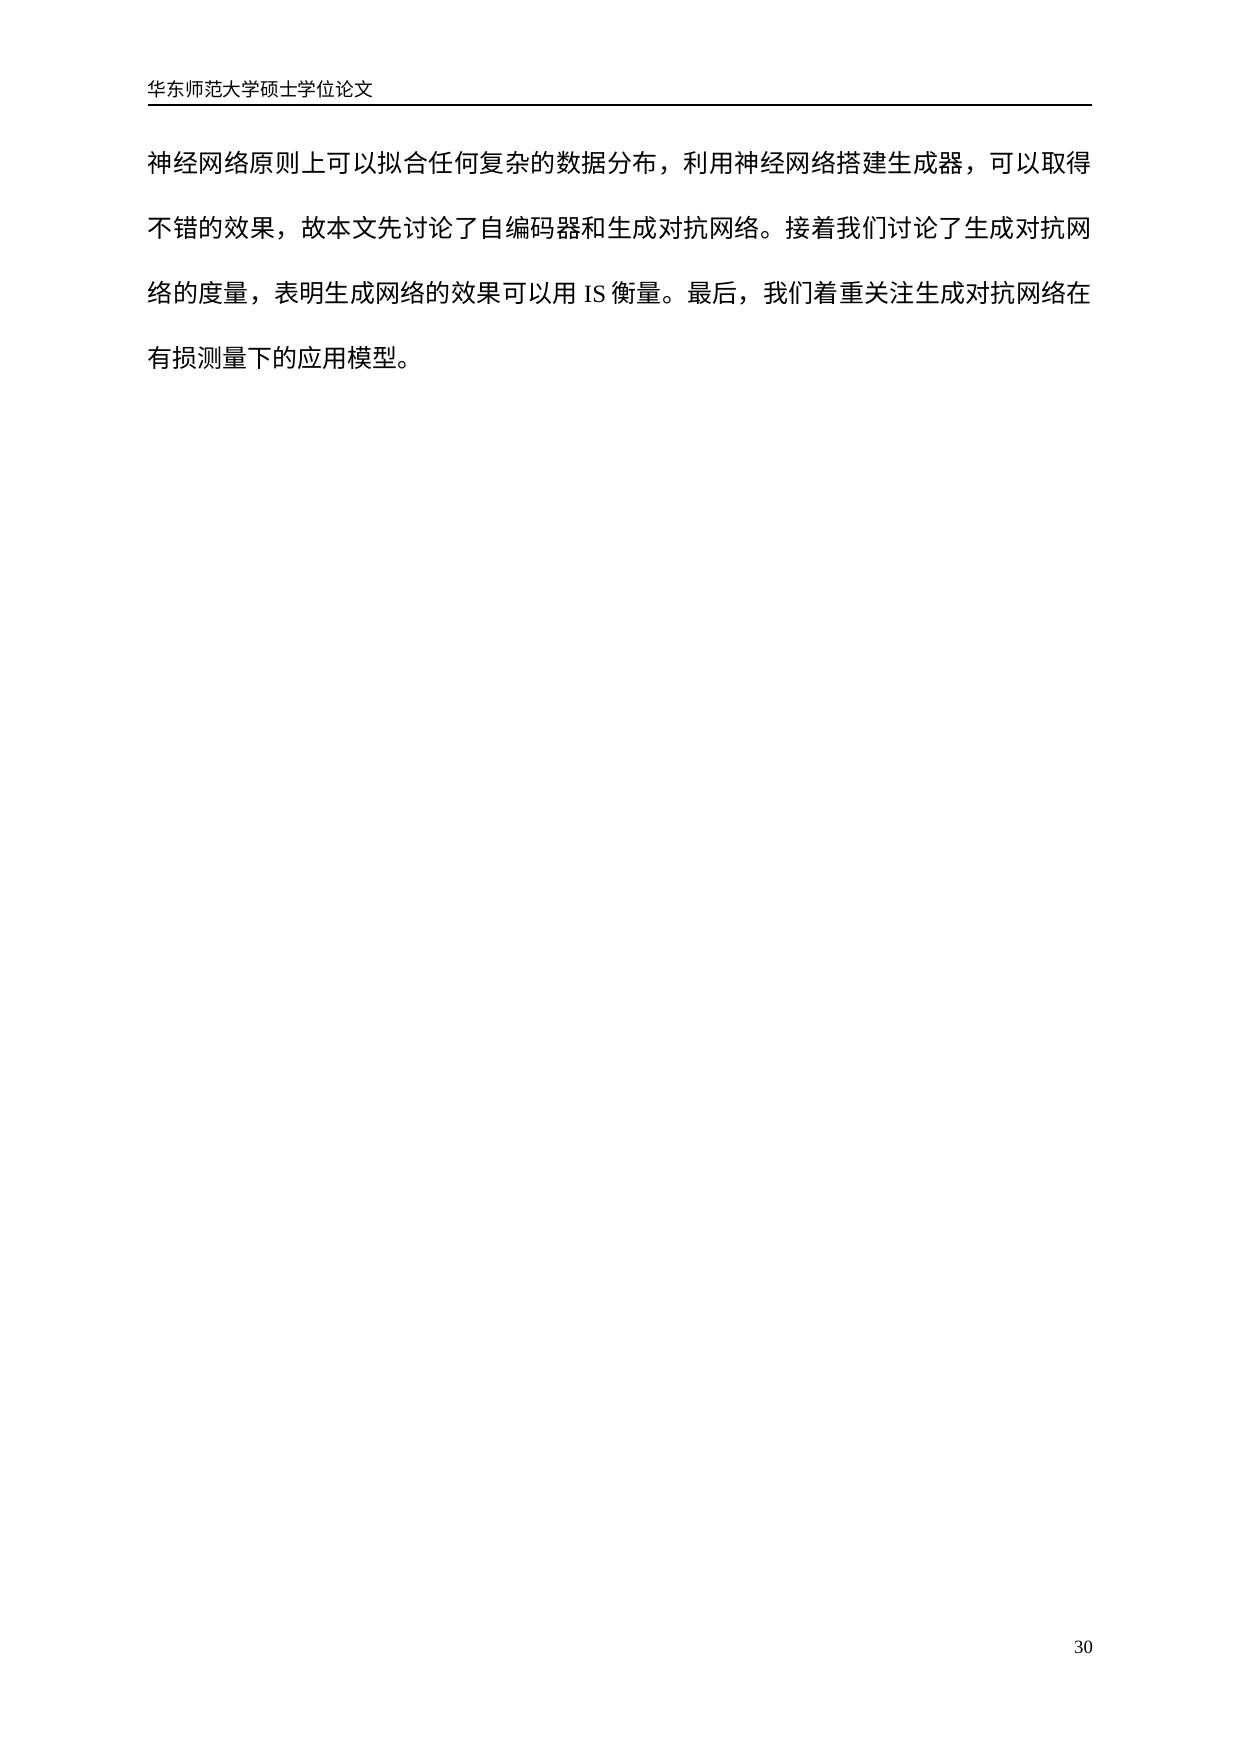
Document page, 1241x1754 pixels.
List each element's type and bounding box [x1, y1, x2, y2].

text [148, 129, 1092, 389]
